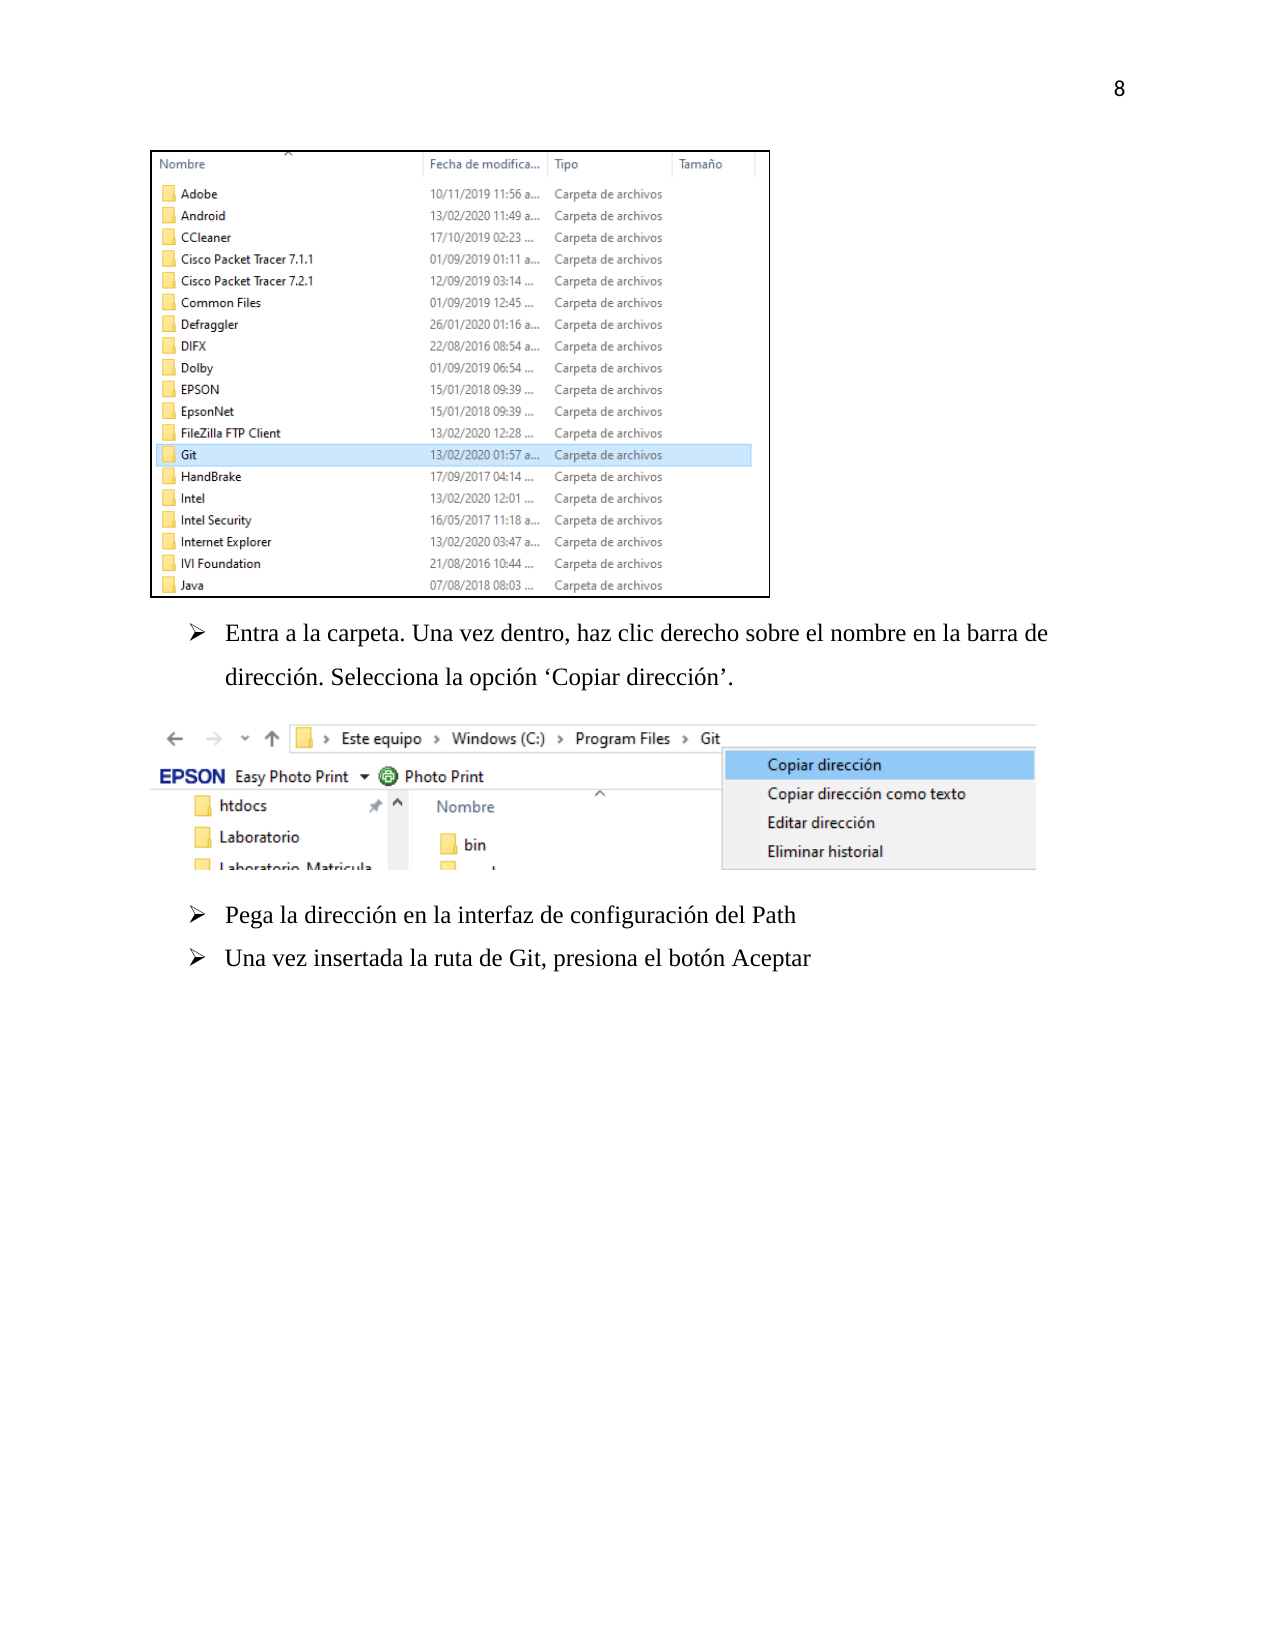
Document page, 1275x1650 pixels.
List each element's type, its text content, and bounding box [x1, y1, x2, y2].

picture [150, 721, 1036, 870]
list Entra a la carpeta. Una vez dentro, haz clic derecho sobre el nombre en la barra de dirección. Selecciona la opción ‘Copiar dirección’. [187, 618, 1125, 690]
picture [152, 152, 769, 596]
list Una vez insertada la ruta de Git, presiona el botón Aceptar [187, 943, 1125, 972]
list Pega la dirección en la interfaz de configuración del Path [187, 900, 1125, 929]
